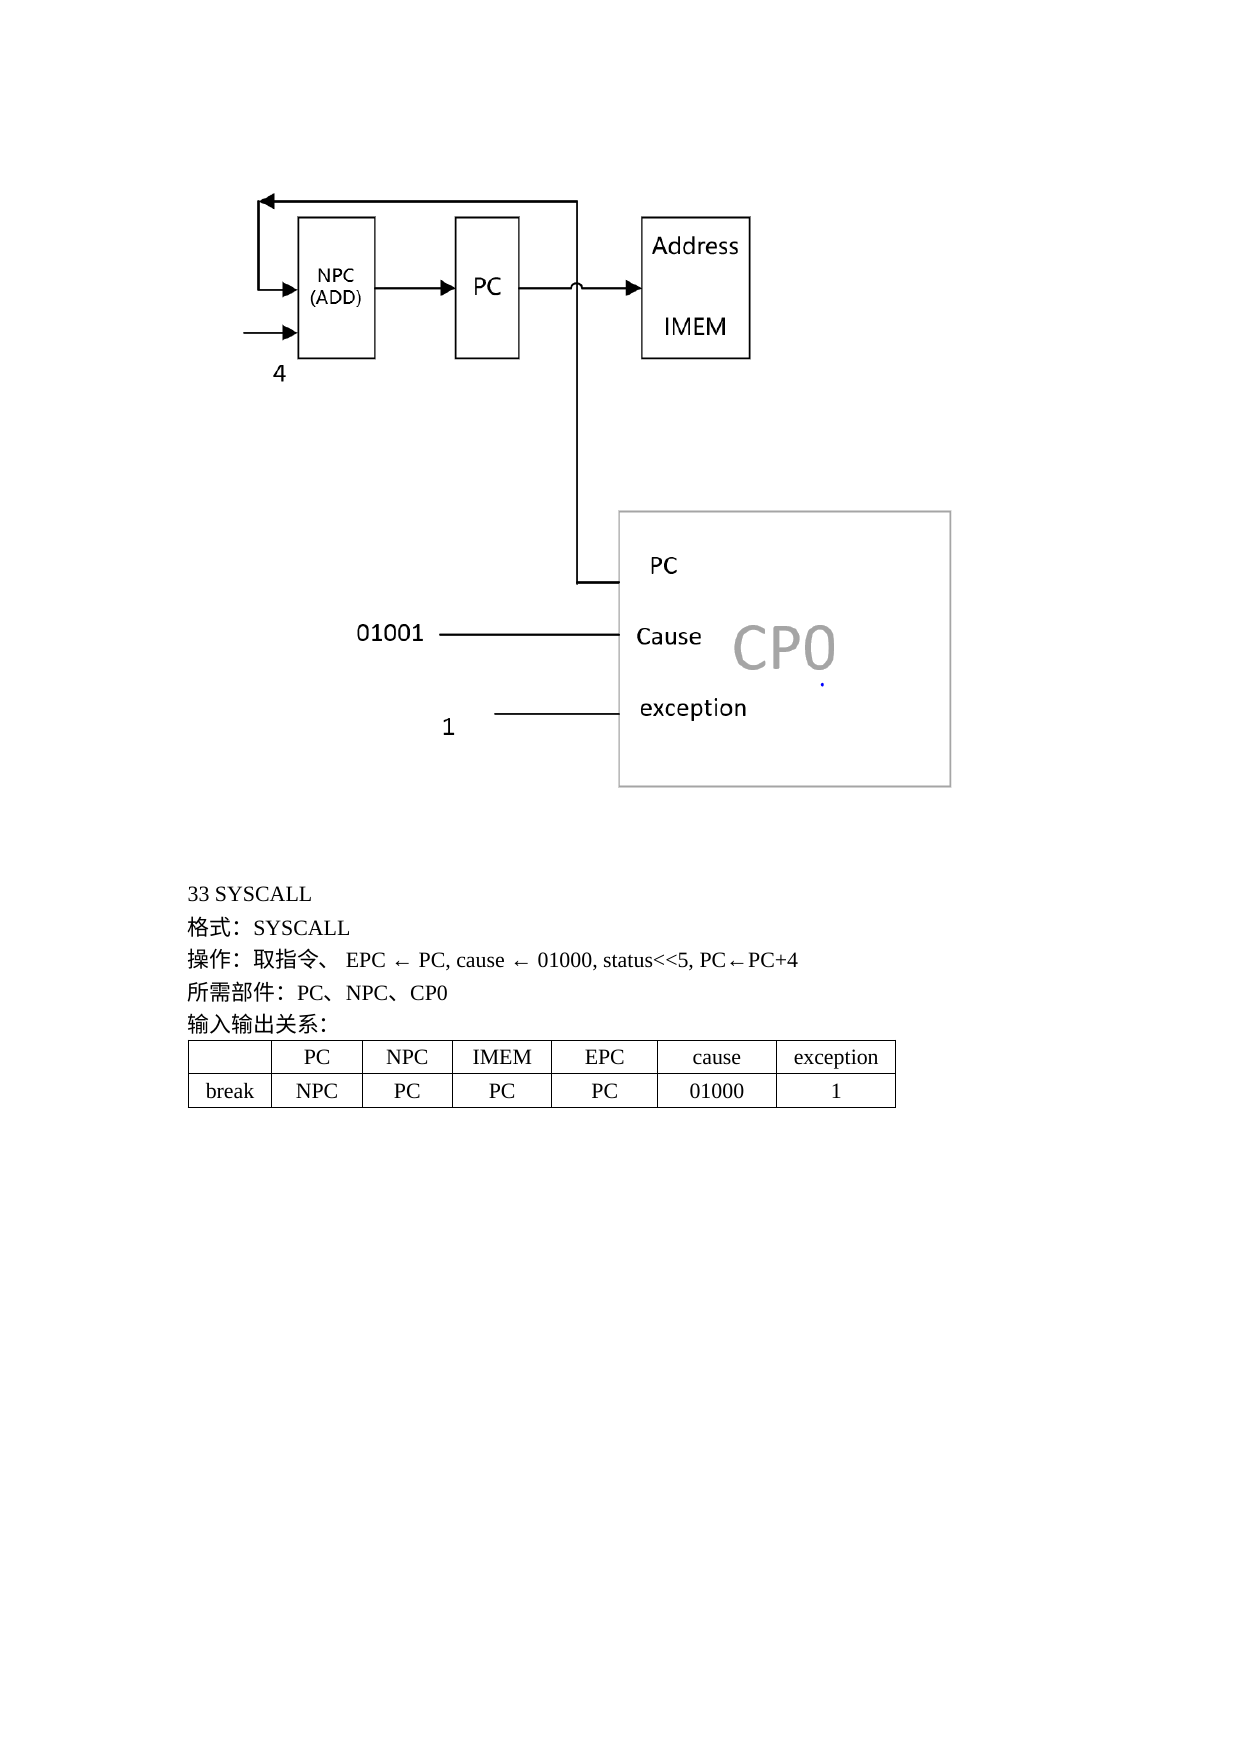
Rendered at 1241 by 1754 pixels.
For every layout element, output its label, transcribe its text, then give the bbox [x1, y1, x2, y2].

table_cell PC [363, 1074, 452, 1107]
table_cell 1 [777, 1074, 895, 1107]
text 输入输出关系： [187, 1007, 1053, 1039]
text 所需部件：PC、NPC、CP0 [187, 974, 1053, 1007]
table_cell PC [552, 1074, 657, 1107]
text 33 SYSCALL [187, 877, 1053, 909]
table_cell break [189, 1074, 271, 1107]
table_header NPC [363, 1041, 452, 1073]
text 格式：SYSCALL [187, 909, 1053, 942]
table_header exception [777, 1041, 895, 1073]
picture [187, 162, 1053, 816]
table_header [189, 1041, 271, 1073]
table_header EPC [552, 1041, 657, 1073]
table_header PC [272, 1041, 362, 1073]
table_cell NPC [272, 1074, 362, 1107]
table_cell 01000 [658, 1074, 776, 1107]
table_header IMEM [453, 1041, 551, 1073]
text 操作：取指令、 EPC ← PC, cause ← 01000, status<<5, PC←PC+4 [187, 942, 1053, 974]
table_cell PC [453, 1074, 551, 1107]
table_header cause [658, 1041, 776, 1073]
